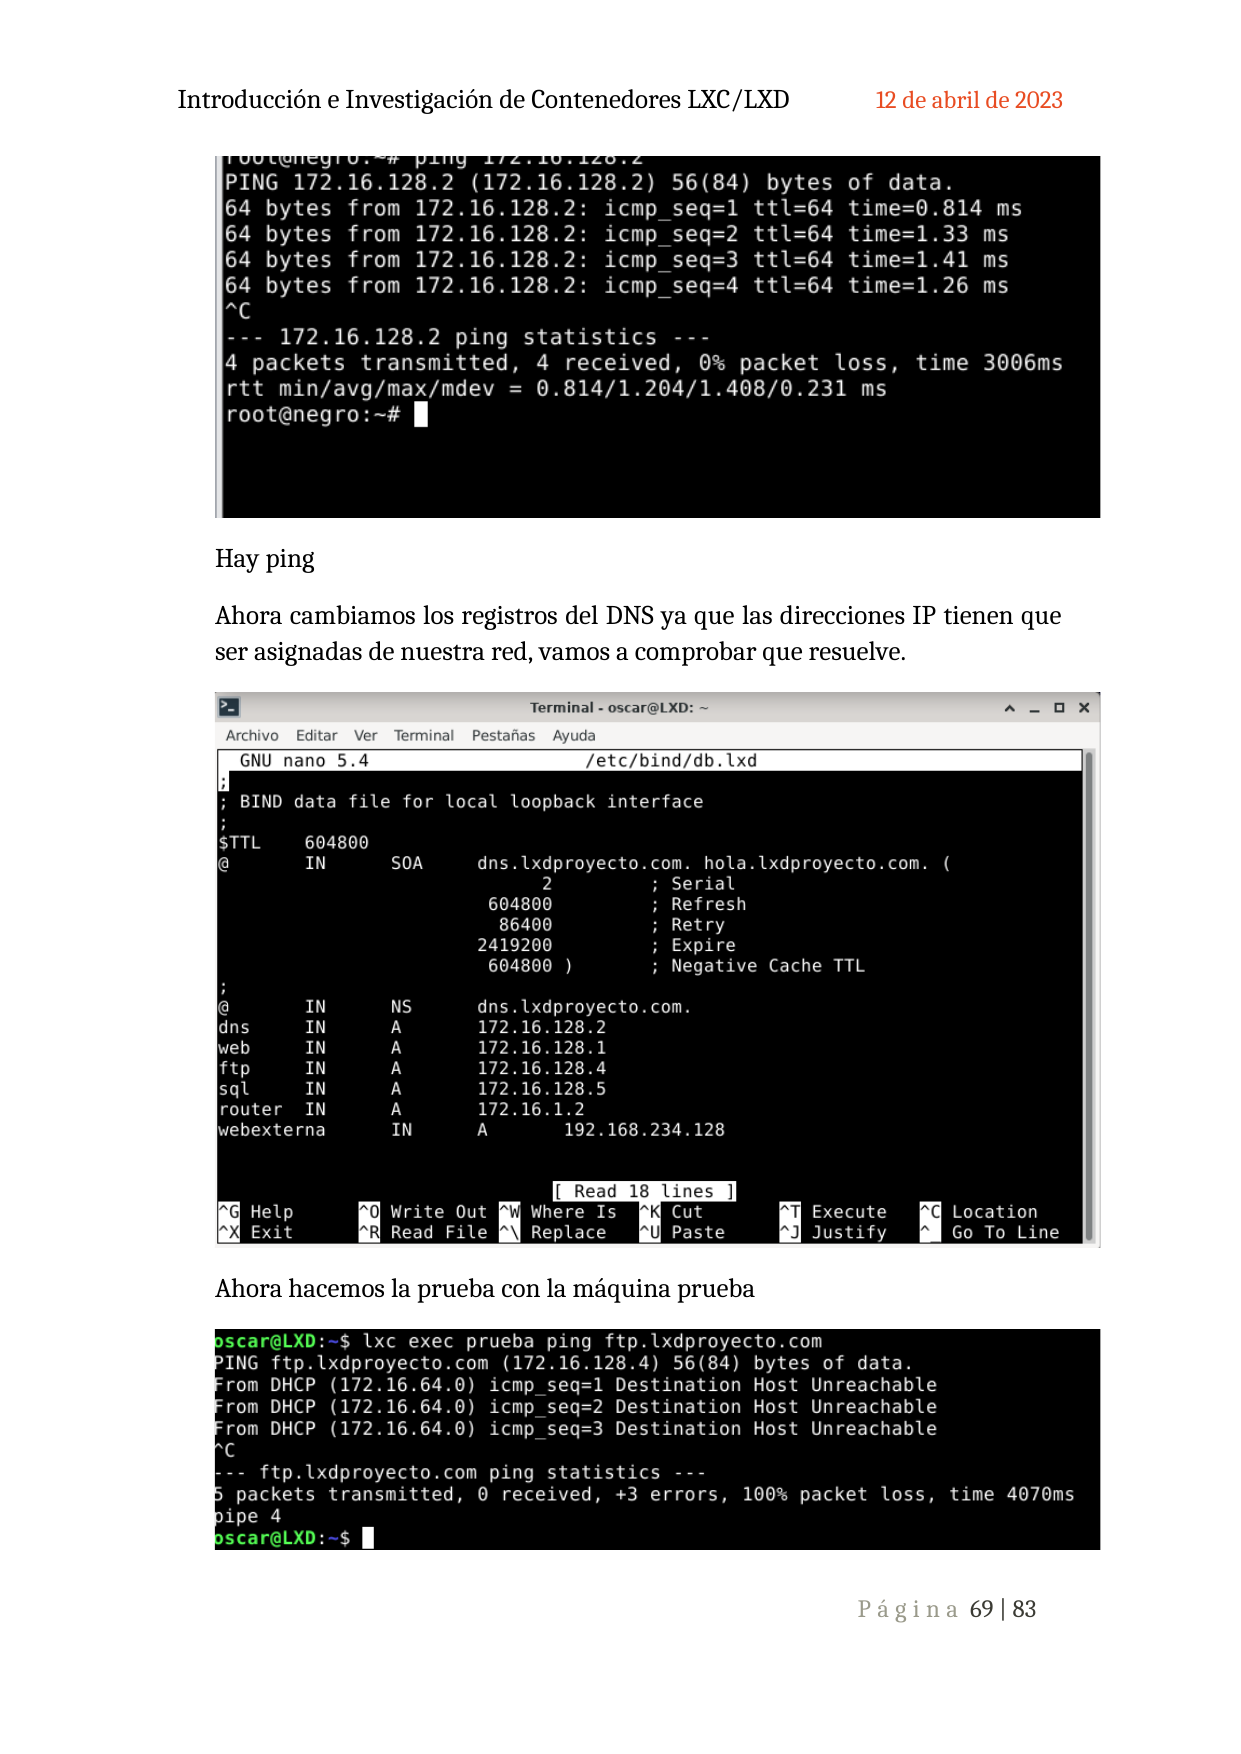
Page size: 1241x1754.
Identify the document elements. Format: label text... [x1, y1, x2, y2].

text Ahora hacemos la prueba con la máquina prueba [215, 1273, 1063, 1304]
picture [214, 1329, 1101, 1550]
text Ahora cambiamos los registros del DNS ya que las direcciones IP tienen que ser asignadas de nuestra red, vamos a comprobar que resuelve. [215, 600, 1063, 667]
text Hay ping [215, 543, 1063, 574]
picture [214, 692, 1101, 1248]
picture [214, 156, 1101, 518]
